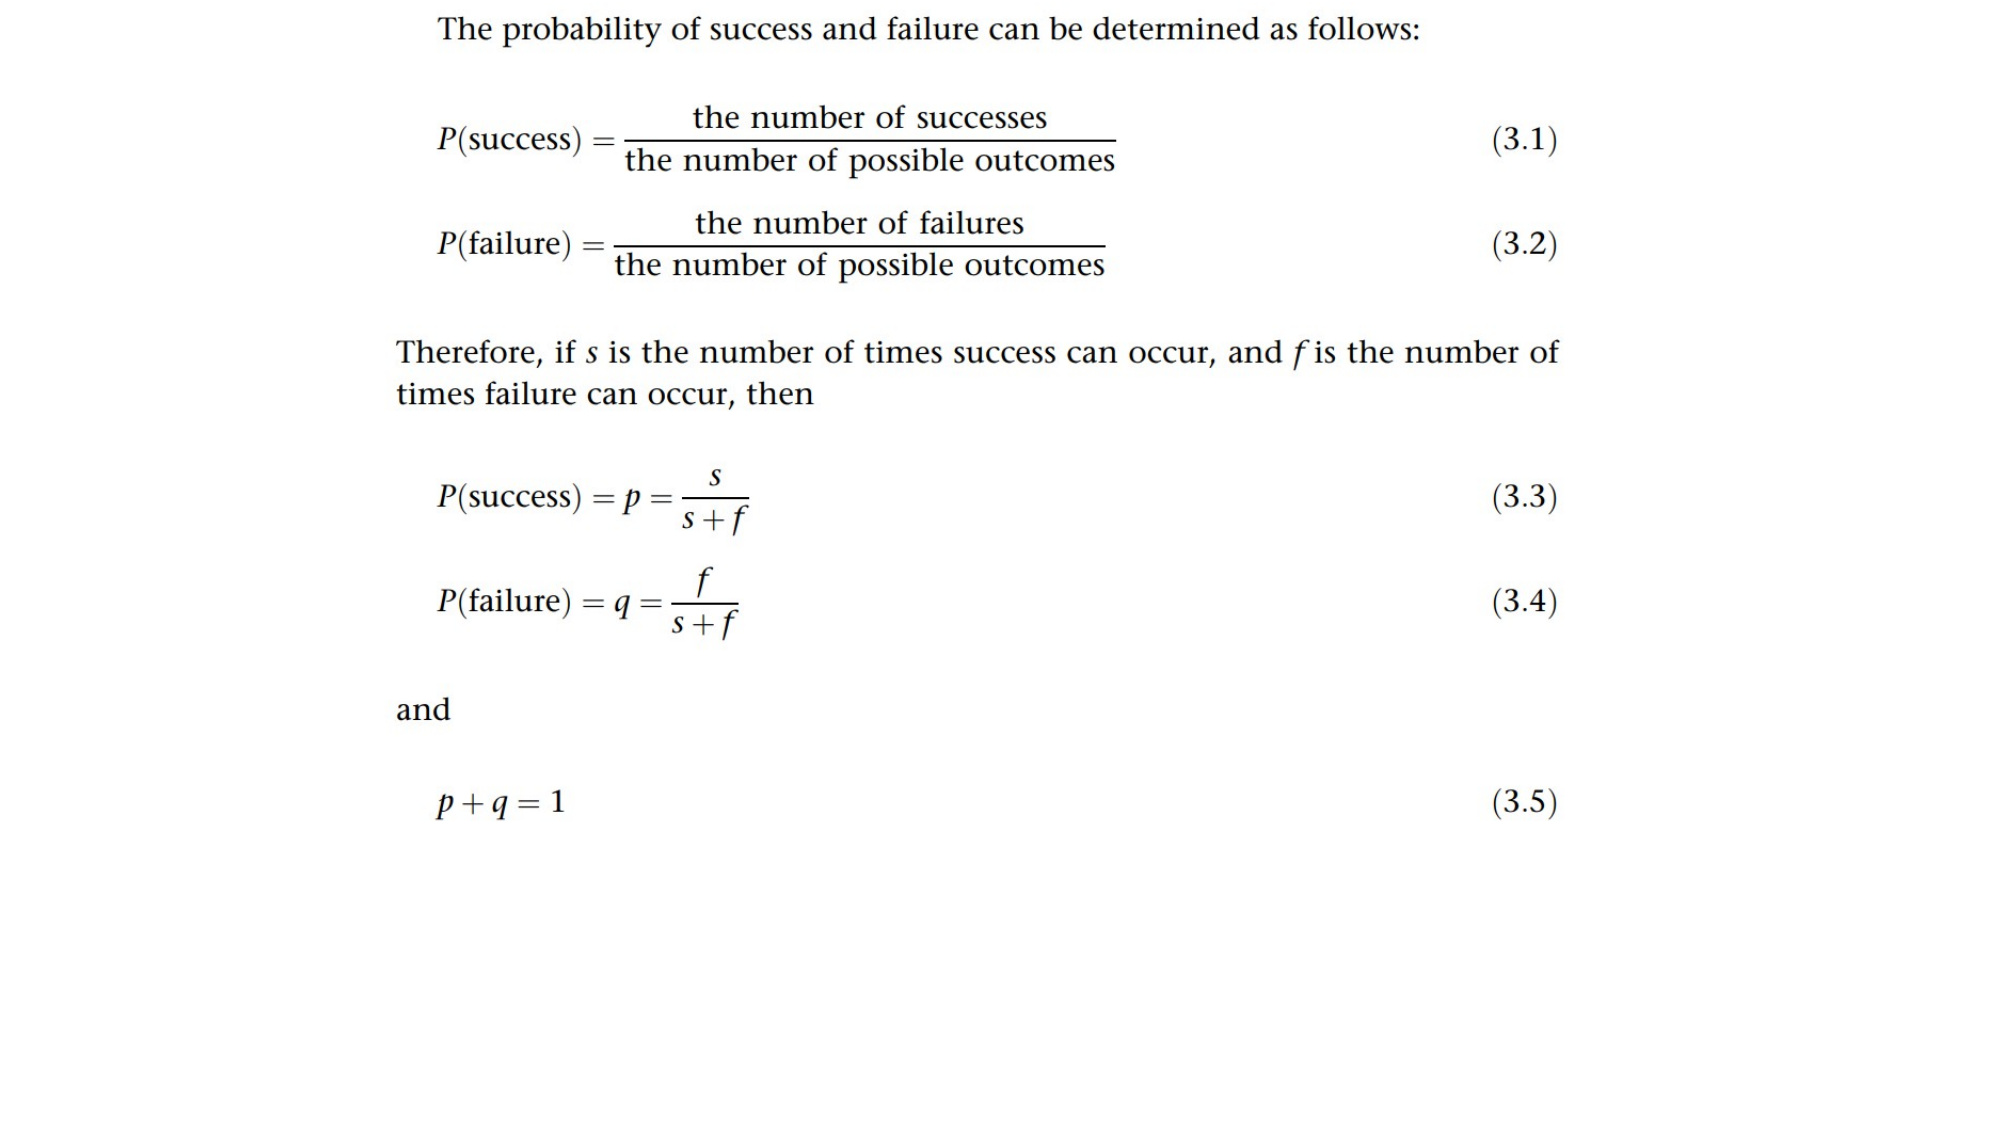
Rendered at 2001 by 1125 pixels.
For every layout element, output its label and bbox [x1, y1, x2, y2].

picture [283, 2, 1702, 863]
